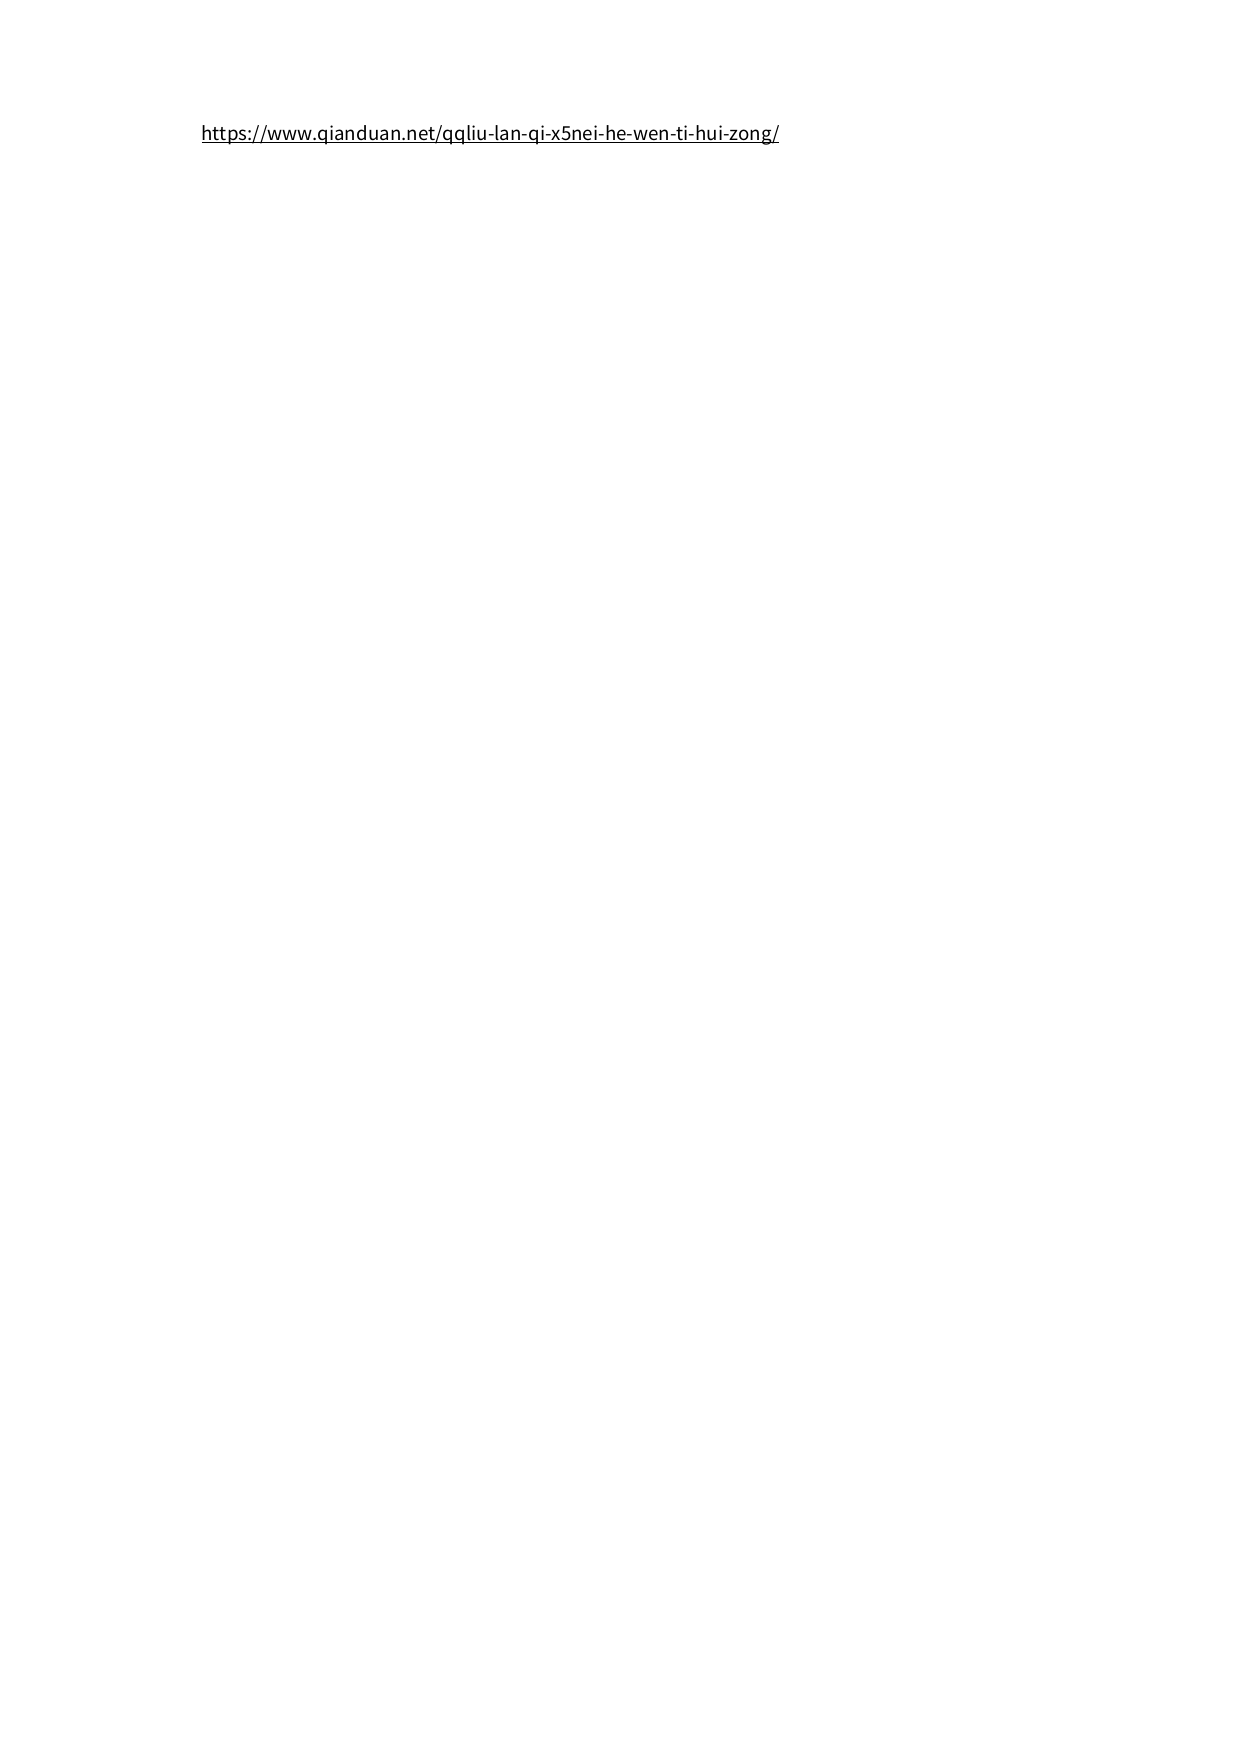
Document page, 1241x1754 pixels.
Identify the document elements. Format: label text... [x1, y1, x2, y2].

list https://www.qianduan.net/qqliu-lan-qi-x5nei-he-wen-ti-hui-zong/ [118, 118, 788, 147]
